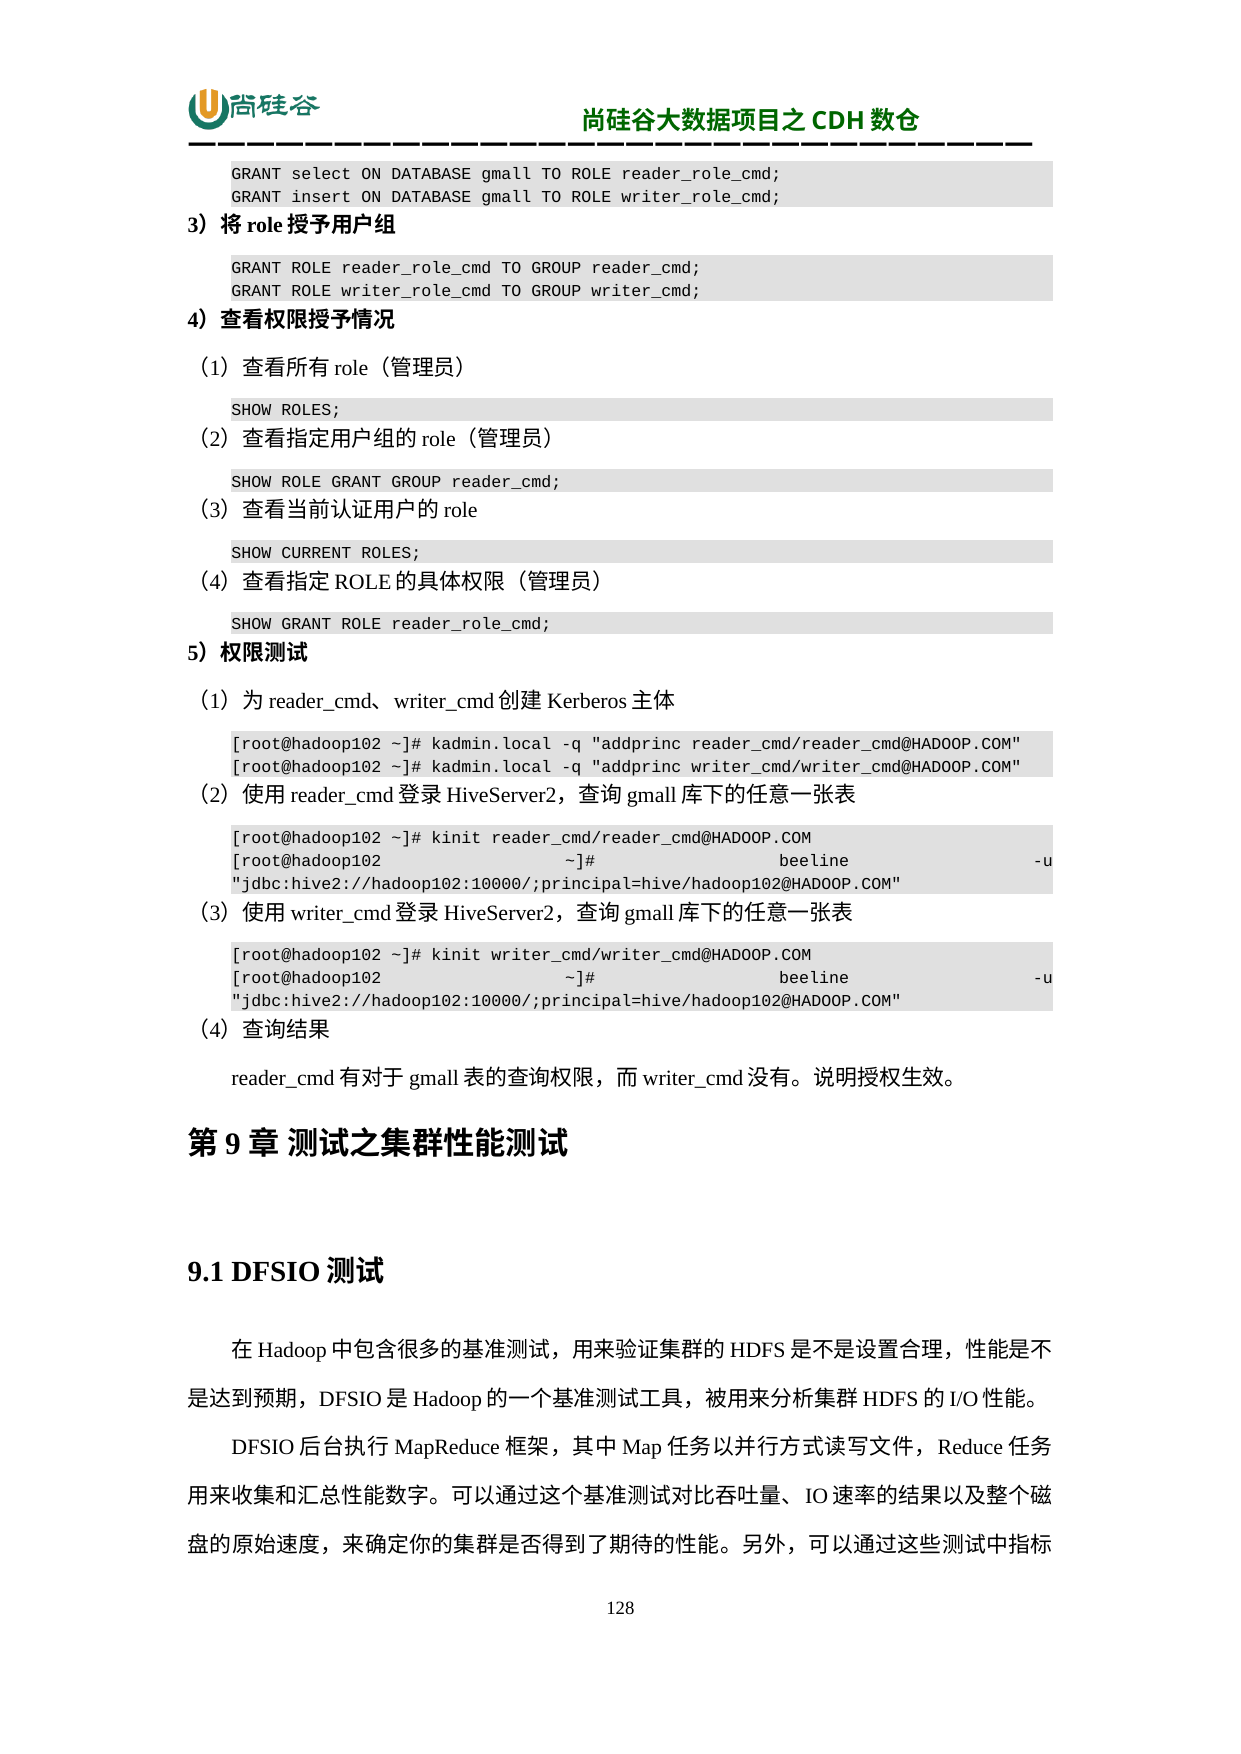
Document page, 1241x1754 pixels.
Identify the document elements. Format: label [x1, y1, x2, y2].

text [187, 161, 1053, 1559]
picture [187, 88, 320, 130]
